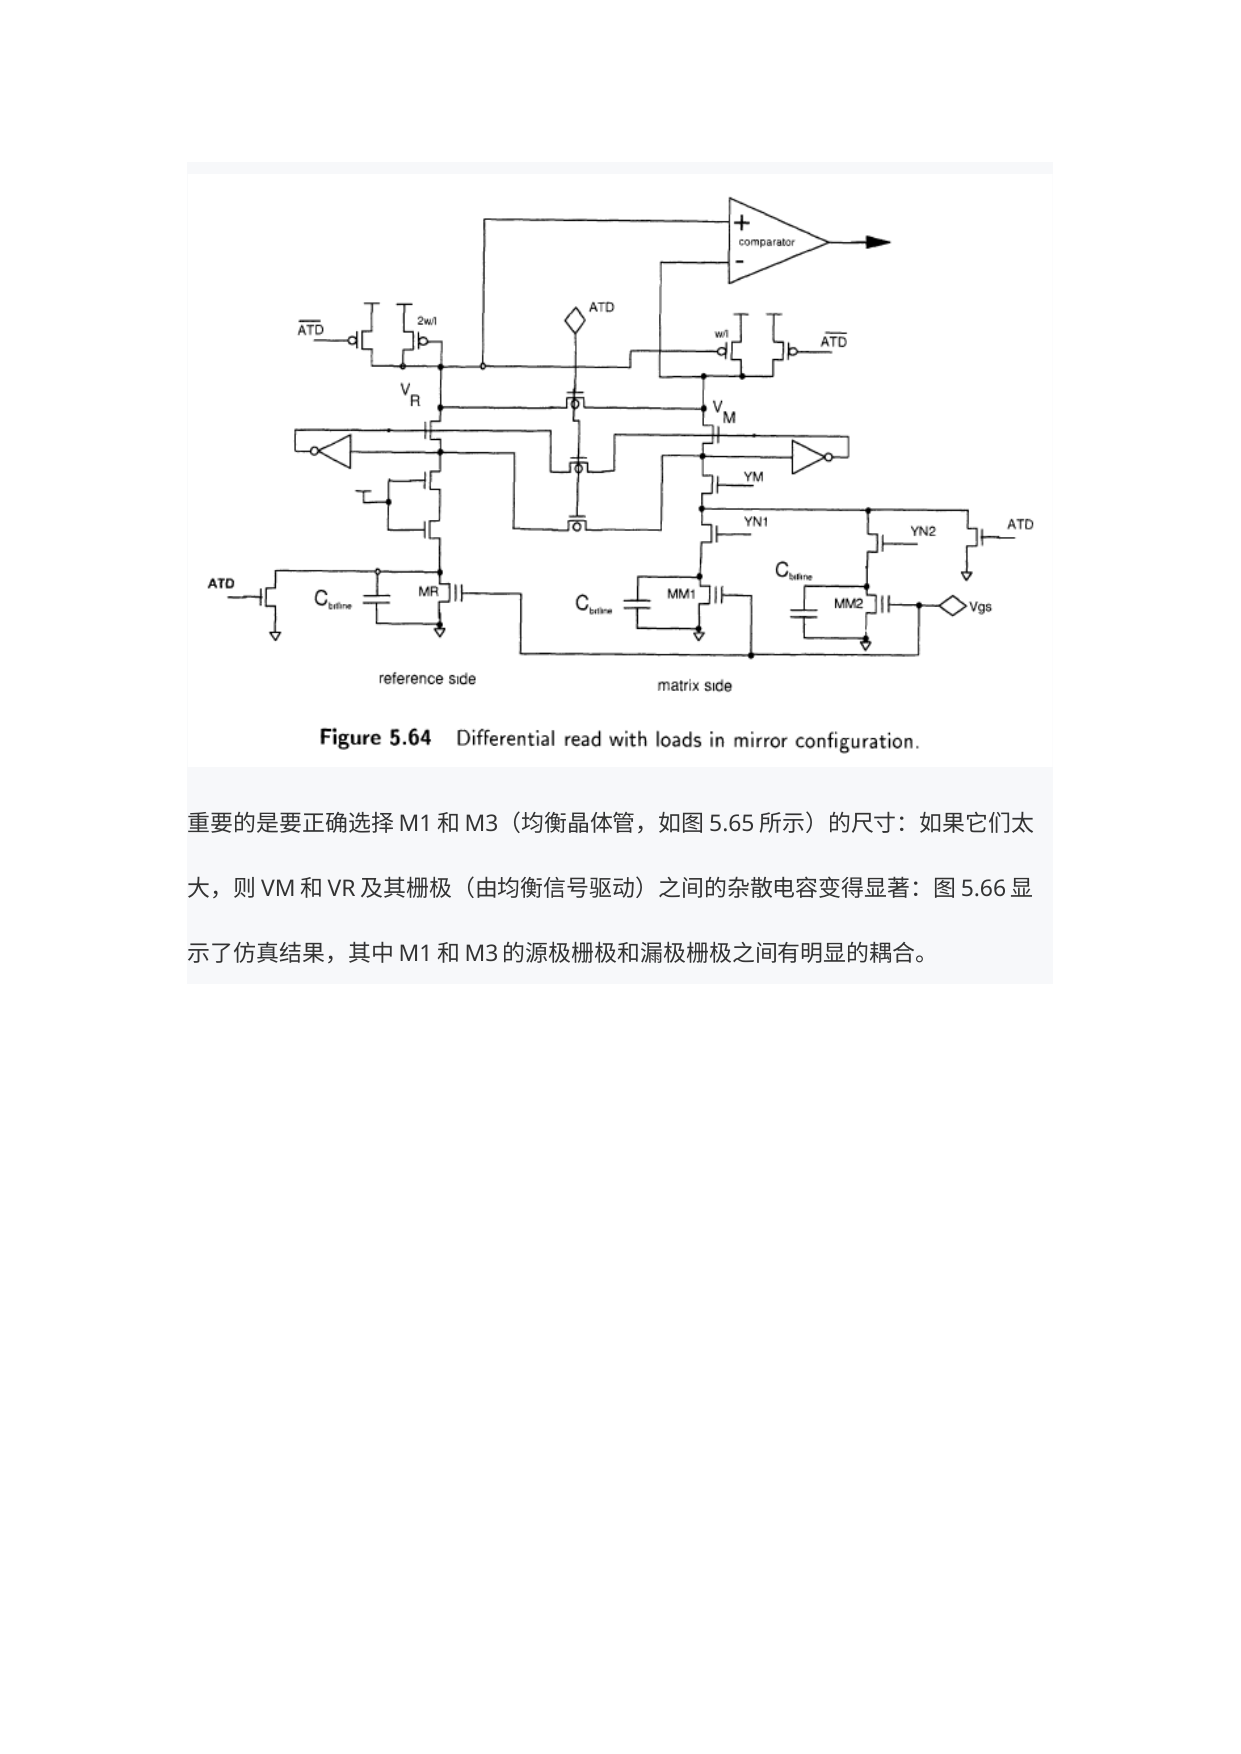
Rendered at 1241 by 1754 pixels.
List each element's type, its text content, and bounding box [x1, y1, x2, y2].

text 重要的是要正确选择M1和M3（均衡晶体管，如图5.65所示）的尺寸：如果它们太大，则VM和VR及其栅极（由均衡信号驱动）之间的杂散电容变得显著：图5.66显示了仿真结果，其中M1和M3的源极栅极和漏极栅极之间有明显的耦合。 [187, 789, 1053, 984]
picture [187, 174, 1053, 767]
